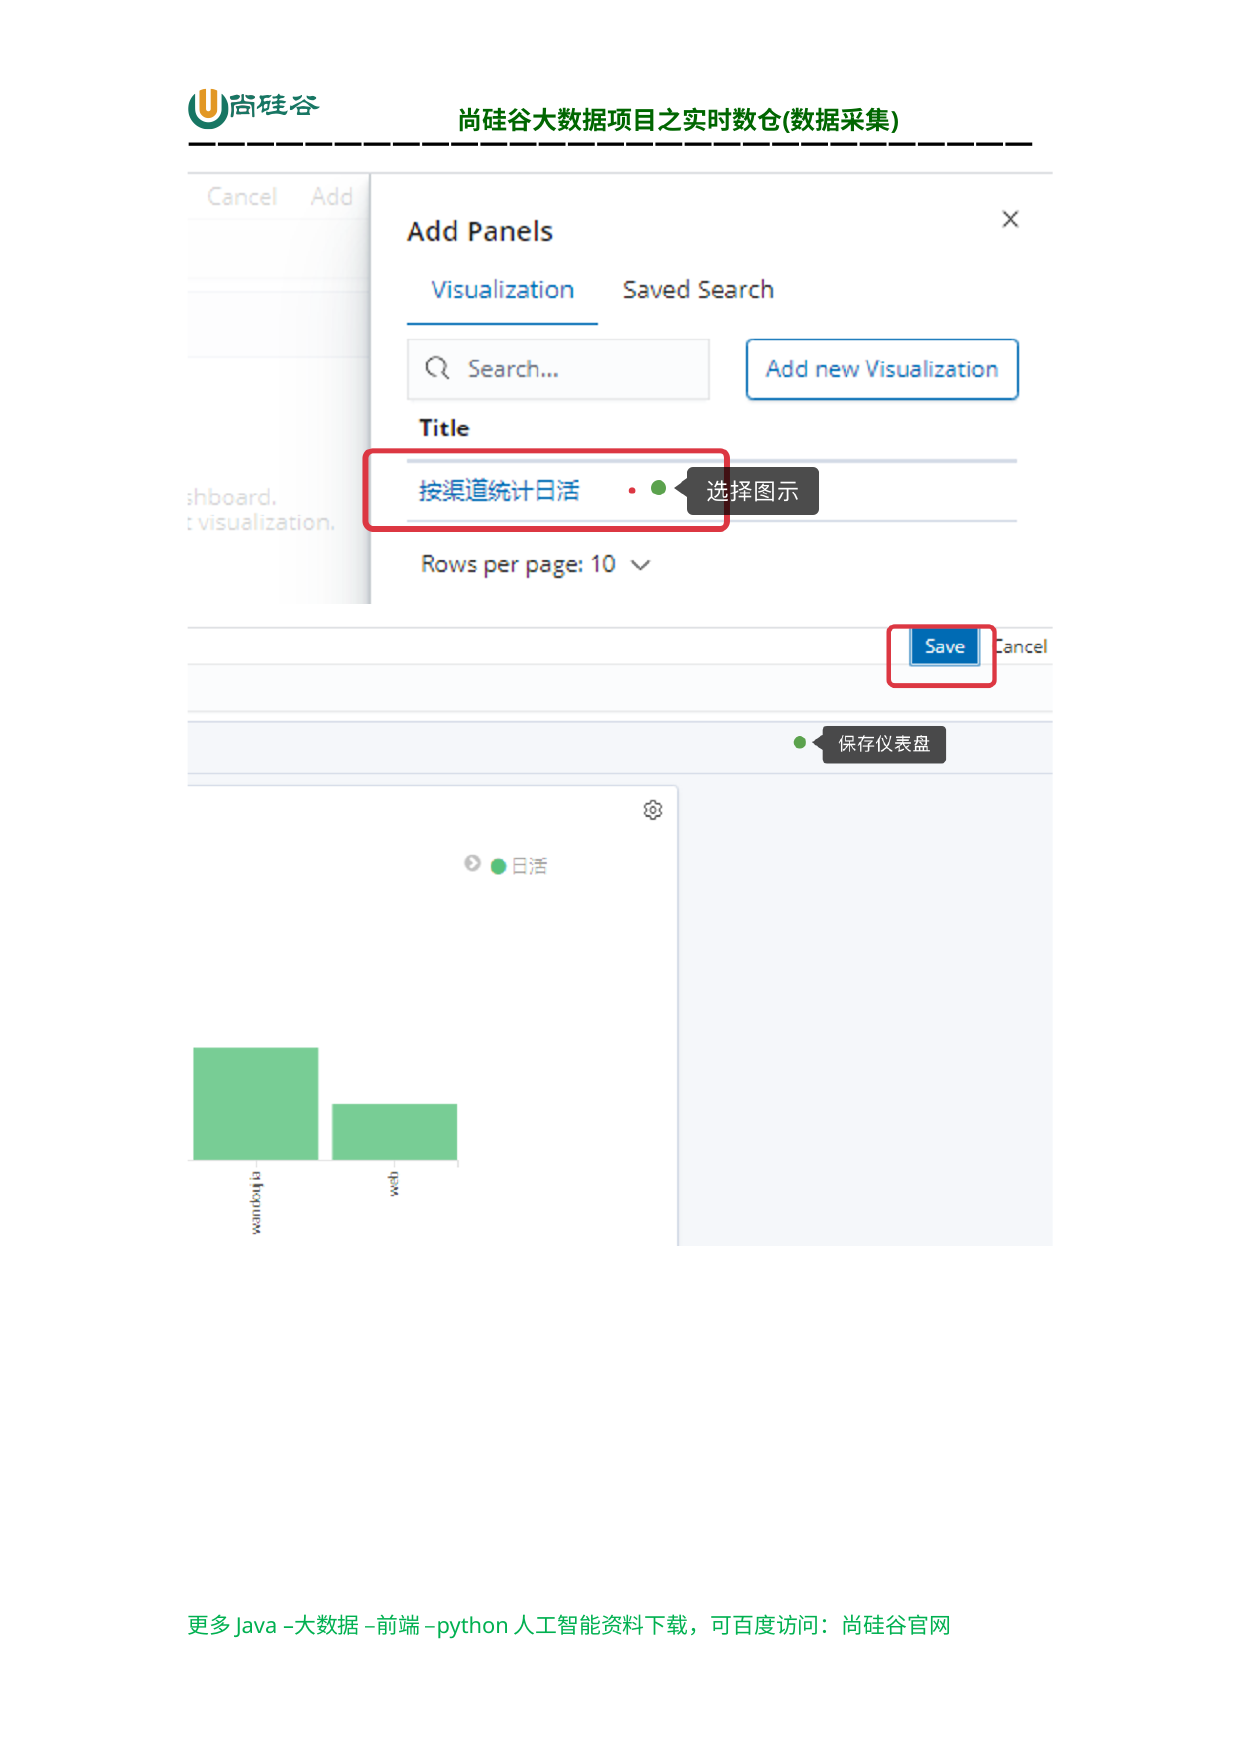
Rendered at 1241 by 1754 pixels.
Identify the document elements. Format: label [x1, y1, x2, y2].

picture [187, 620, 1053, 1246]
picture [187, 165, 1053, 604]
picture [187, 88, 321, 130]
